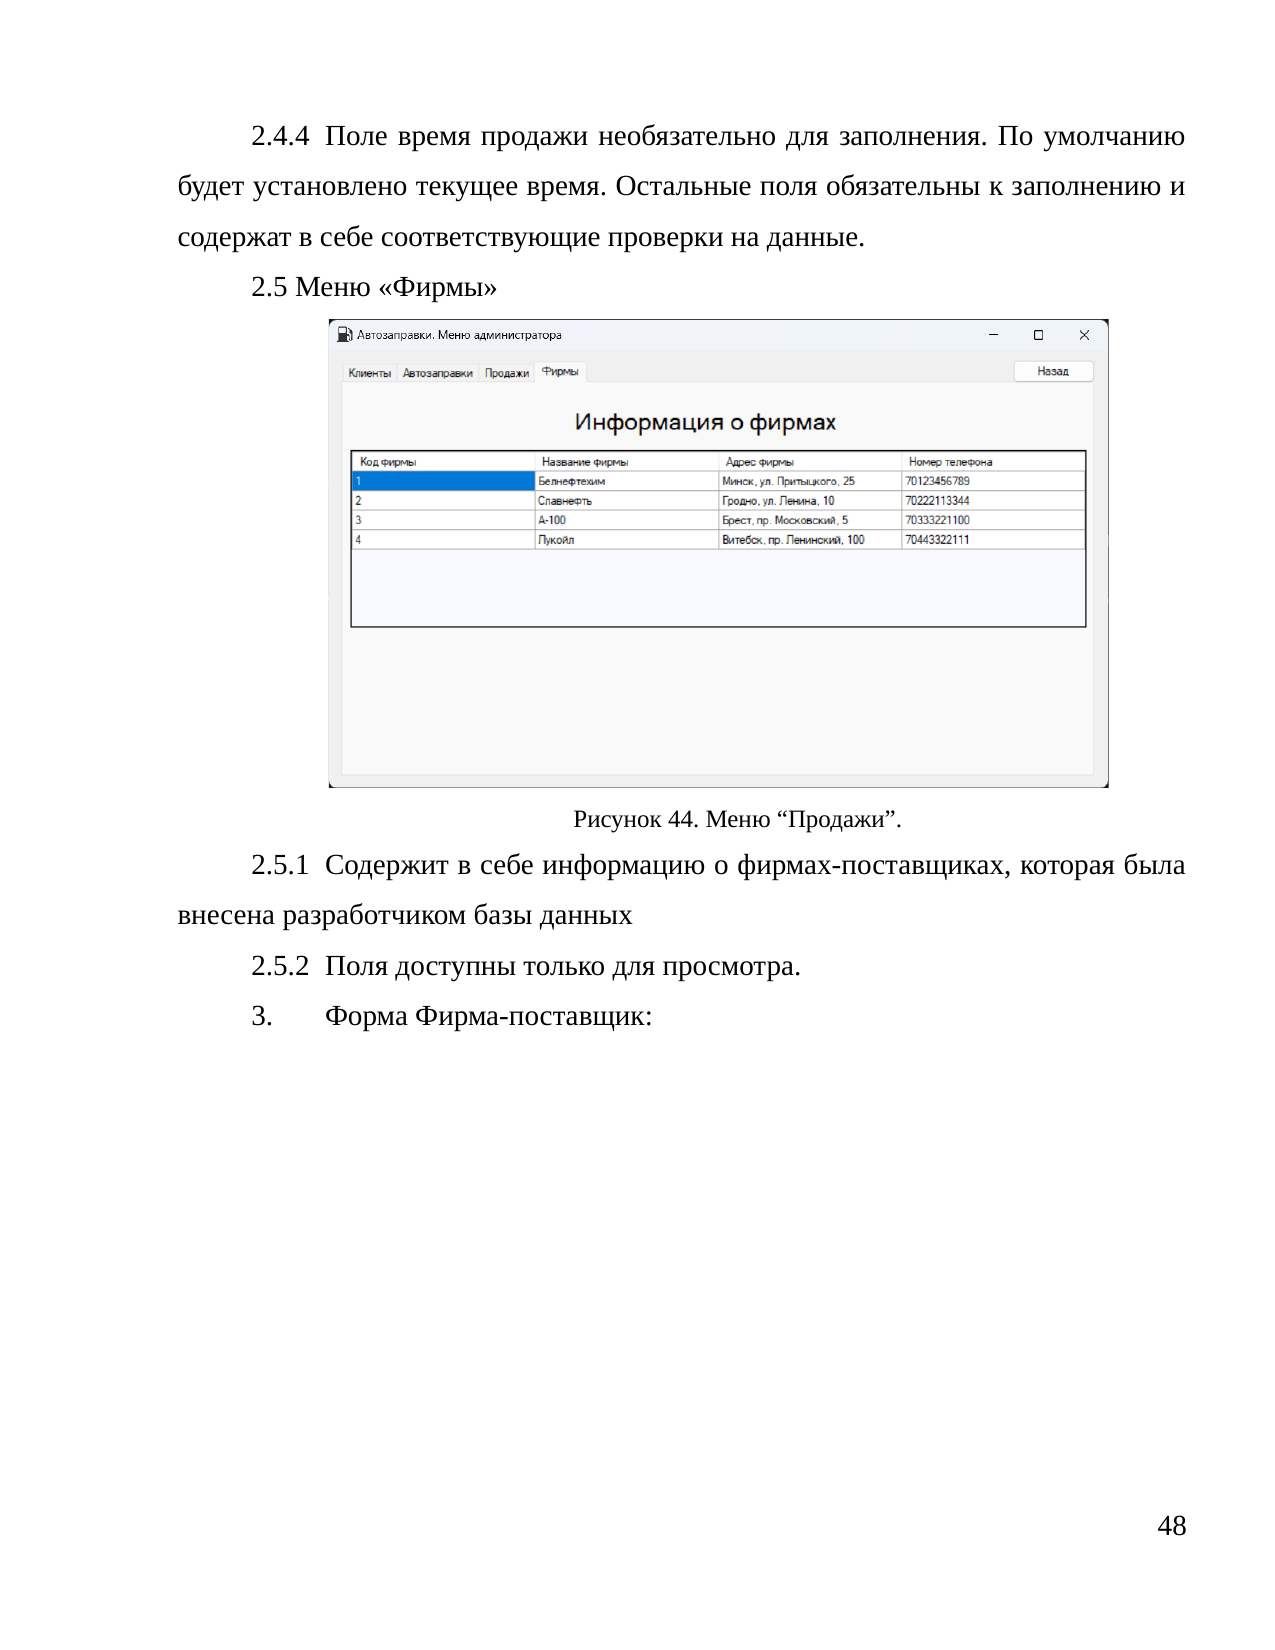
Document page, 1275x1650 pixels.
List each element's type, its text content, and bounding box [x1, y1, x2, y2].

list Меню «Фирмы» [251, 269, 1186, 303]
list Содержит в себе информацию о фирмах-поставщиках, которая была внесена разработчиком базы данных [177, 847, 1186, 931]
list Поля доступны только для просмотра. [177, 948, 1186, 981]
picture [328, 319, 1109, 788]
list Форма Фирма-поставщик: [177, 998, 1186, 1032]
list Поле время продажи необязательно для заполнения. По умолчанию будет установлено текущее время. Остальные поля обязательны к заполнению и содержат в себе соответствующие проверки на данные. [177, 118, 1186, 252]
text Рисунок 44. Меню “Продажи”. [288, 804, 1186, 833]
